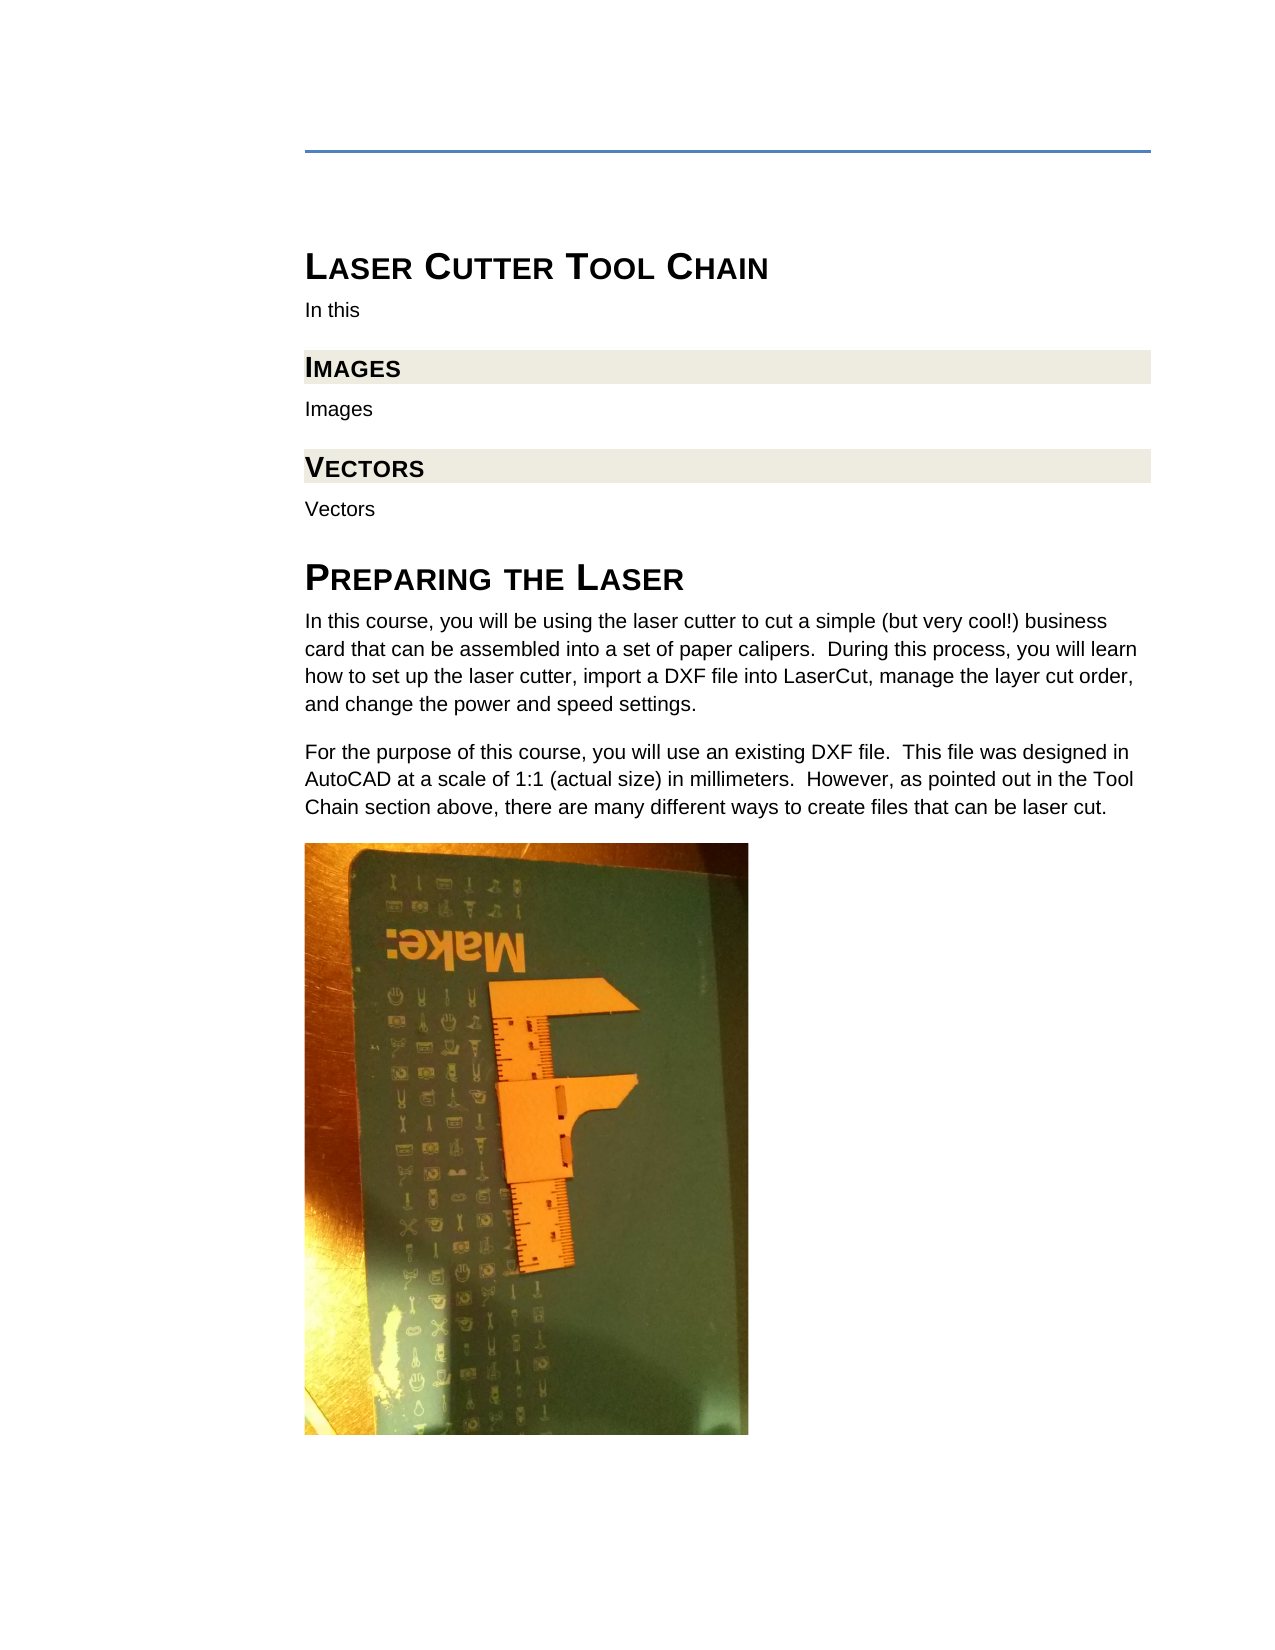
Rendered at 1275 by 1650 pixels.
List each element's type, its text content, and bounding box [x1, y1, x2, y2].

text Vectors [304, 496, 1151, 520]
subtitle Preparing the Laser [304, 555, 1151, 598]
text In this [304, 298, 1151, 322]
picture [304, 843, 749, 1435]
text Images [304, 397, 1151, 421]
subtitle Vectors [304, 449, 1151, 483]
text For the purpose of this course, you will use an existing DXF file. This file was designed in AutoCAD at a scale of 1:1 (actual size) in millimeters. However, as pointed out in the Tool Chain section above, there are many different ways to create files that can be laser cut. [304, 740, 1151, 819]
subtitle Laser Cutter Tool Chain [304, 244, 1151, 287]
text In this course, you will be using the laser cutter to cut a simple (but very cool!) business card that can be assembled into a set of paper calipers. During this process, you will learn how to set up the laser cutter, import a DXF file into LaserCut, manage the layer cut order, and change the power and speed settings. [304, 609, 1151, 715]
subtitle Images [304, 350, 1151, 384]
